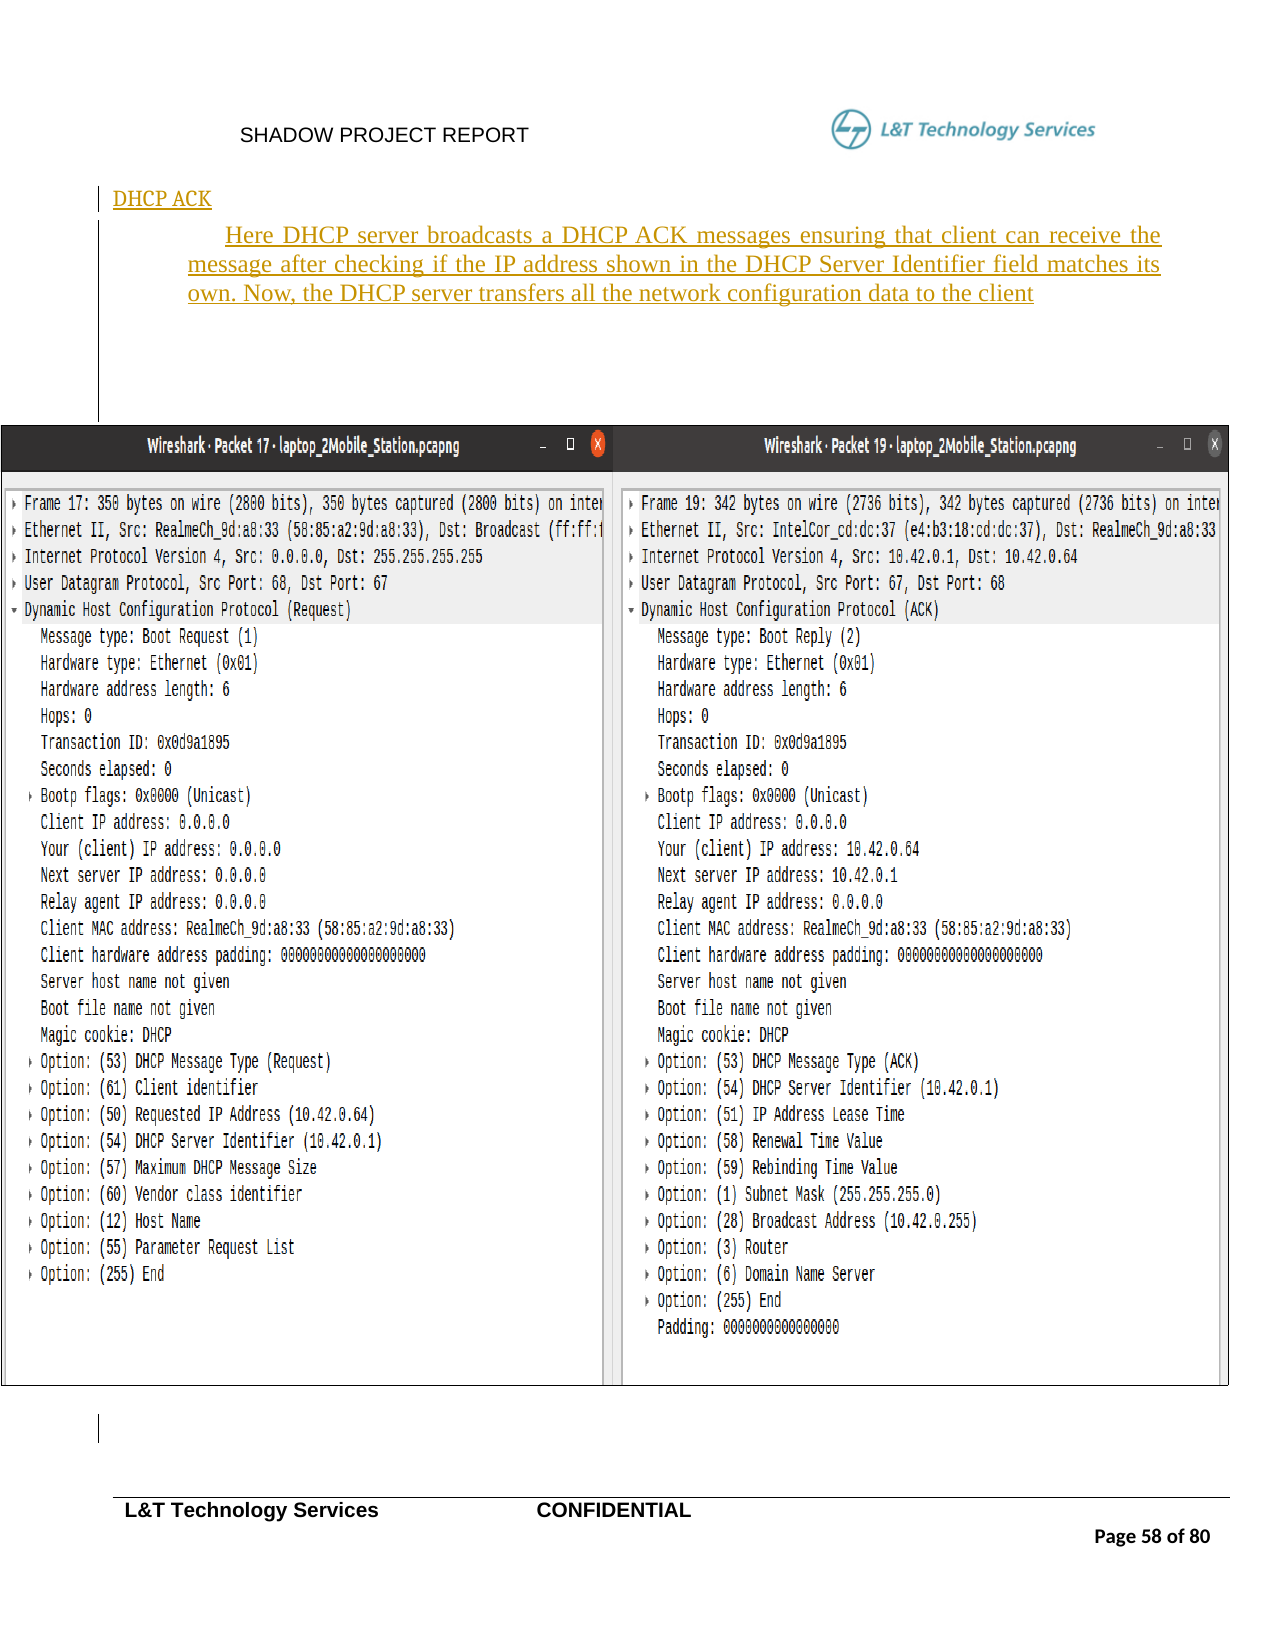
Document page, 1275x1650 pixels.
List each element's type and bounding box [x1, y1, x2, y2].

picture [2, 426, 1228, 1385]
picture [829, 98, 1097, 162]
